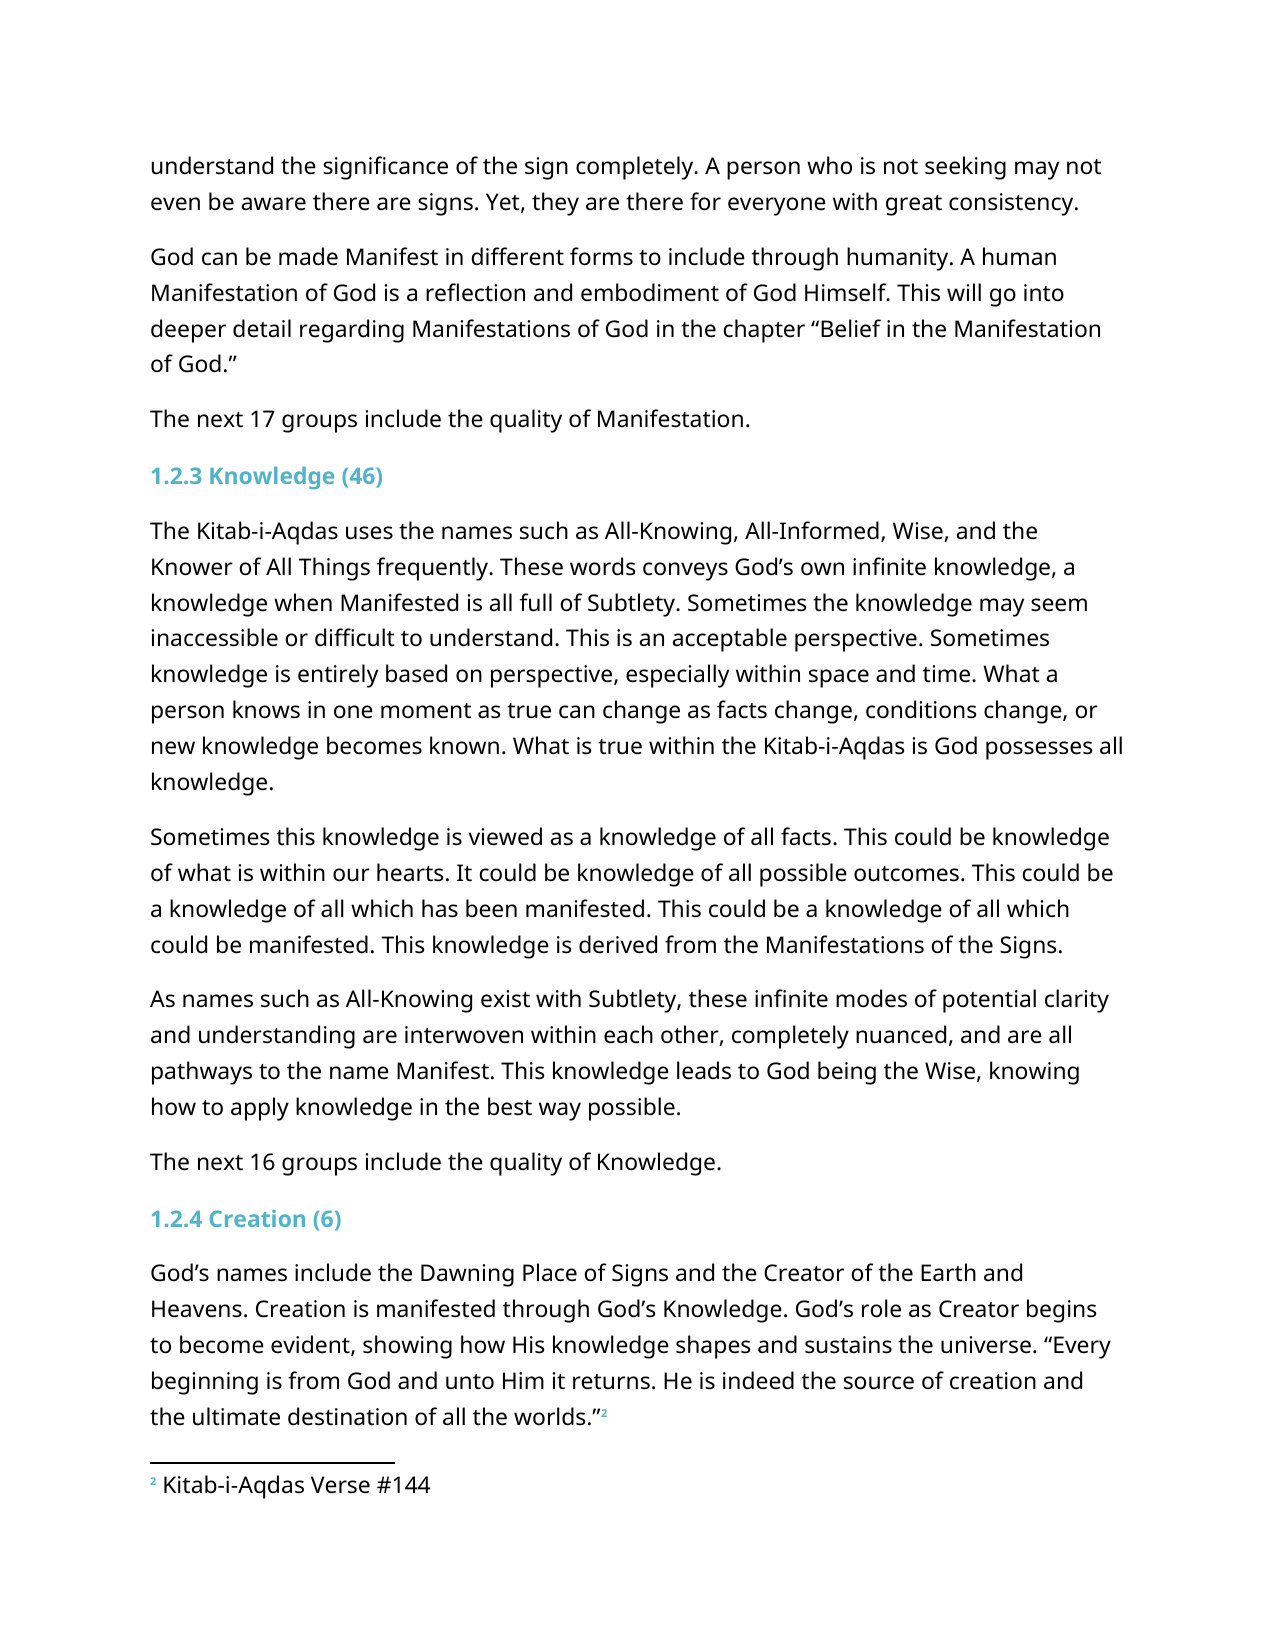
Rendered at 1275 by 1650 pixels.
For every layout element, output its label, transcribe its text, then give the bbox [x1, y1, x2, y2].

text God can be made Manifest in different forms to include through humanity. A human Manifestation of God is a reflection and embodiment of God Himself. This will go into deeper detail regarding Manifestations of God in the chapter “Belief in the Manifestation of God.” [150, 241, 1125, 380]
text God’s names include the Dawning Place of Signs and the Creator of the Earth and Heavens. Creation is manifested through God’s Knowledge. God’s role as Creator begins to become evident, showing how His knowledge shapes and sustains the universe. “Every beginning is from God and unto Him it returns. He is indeed the source of creation and the ultimate destination of all the worlds.” [150, 1257, 1125, 1432]
text Sometimes this knowledge is viewed as a knowledge of all facts. This could be knowledge of what is within our hearts. It could be knowledge of all possible outcomes. This could be a knowledge of all which has been manifested. This could be a knowledge of all which could be manifested. This knowledge is derived from the Manifestations of the Signs. [150, 821, 1125, 960]
text As names such as All-Knowing exist with Subtlety, these infinite modes of potential clarity and understanding are interwoven within each other, completely nuanced, and are all pathways to the name Manifest. This knowledge leads to God being the Wise, knowing how to apply knowledge in the best way possible. [150, 983, 1125, 1122]
text The next 17 groups include the quality of Manifestation. [150, 403, 1125, 434]
subtitle 1.2.4 Creation (6) [150, 1203, 1125, 1234]
text The next 16 groups include the quality of Knowledge. [150, 1146, 1125, 1177]
subtitle 1.2.3 Knowledge (46) [150, 460, 1125, 491]
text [150, 150, 1125, 217]
text The Kitab-i-Aqdas uses the names such as All-Knowing, All-Informed, Wise, and the Knower of All Things frequently. These words conveys God’s own infinite knowledge, a knowledge when Manifested is all full of Subtlety. Sometimes the knowledge may seem inaccessible or difficult to understand. This is an acceptable perspective. Sometimes knowledge is entirely based on perspective, especially within space and time. What a person knows in one moment as true can change as facts change, conditions change, or new knowledge becomes known. What is true within the Kitab-i-Aqdas is God possesses all knowledge. [150, 514, 1125, 797]
